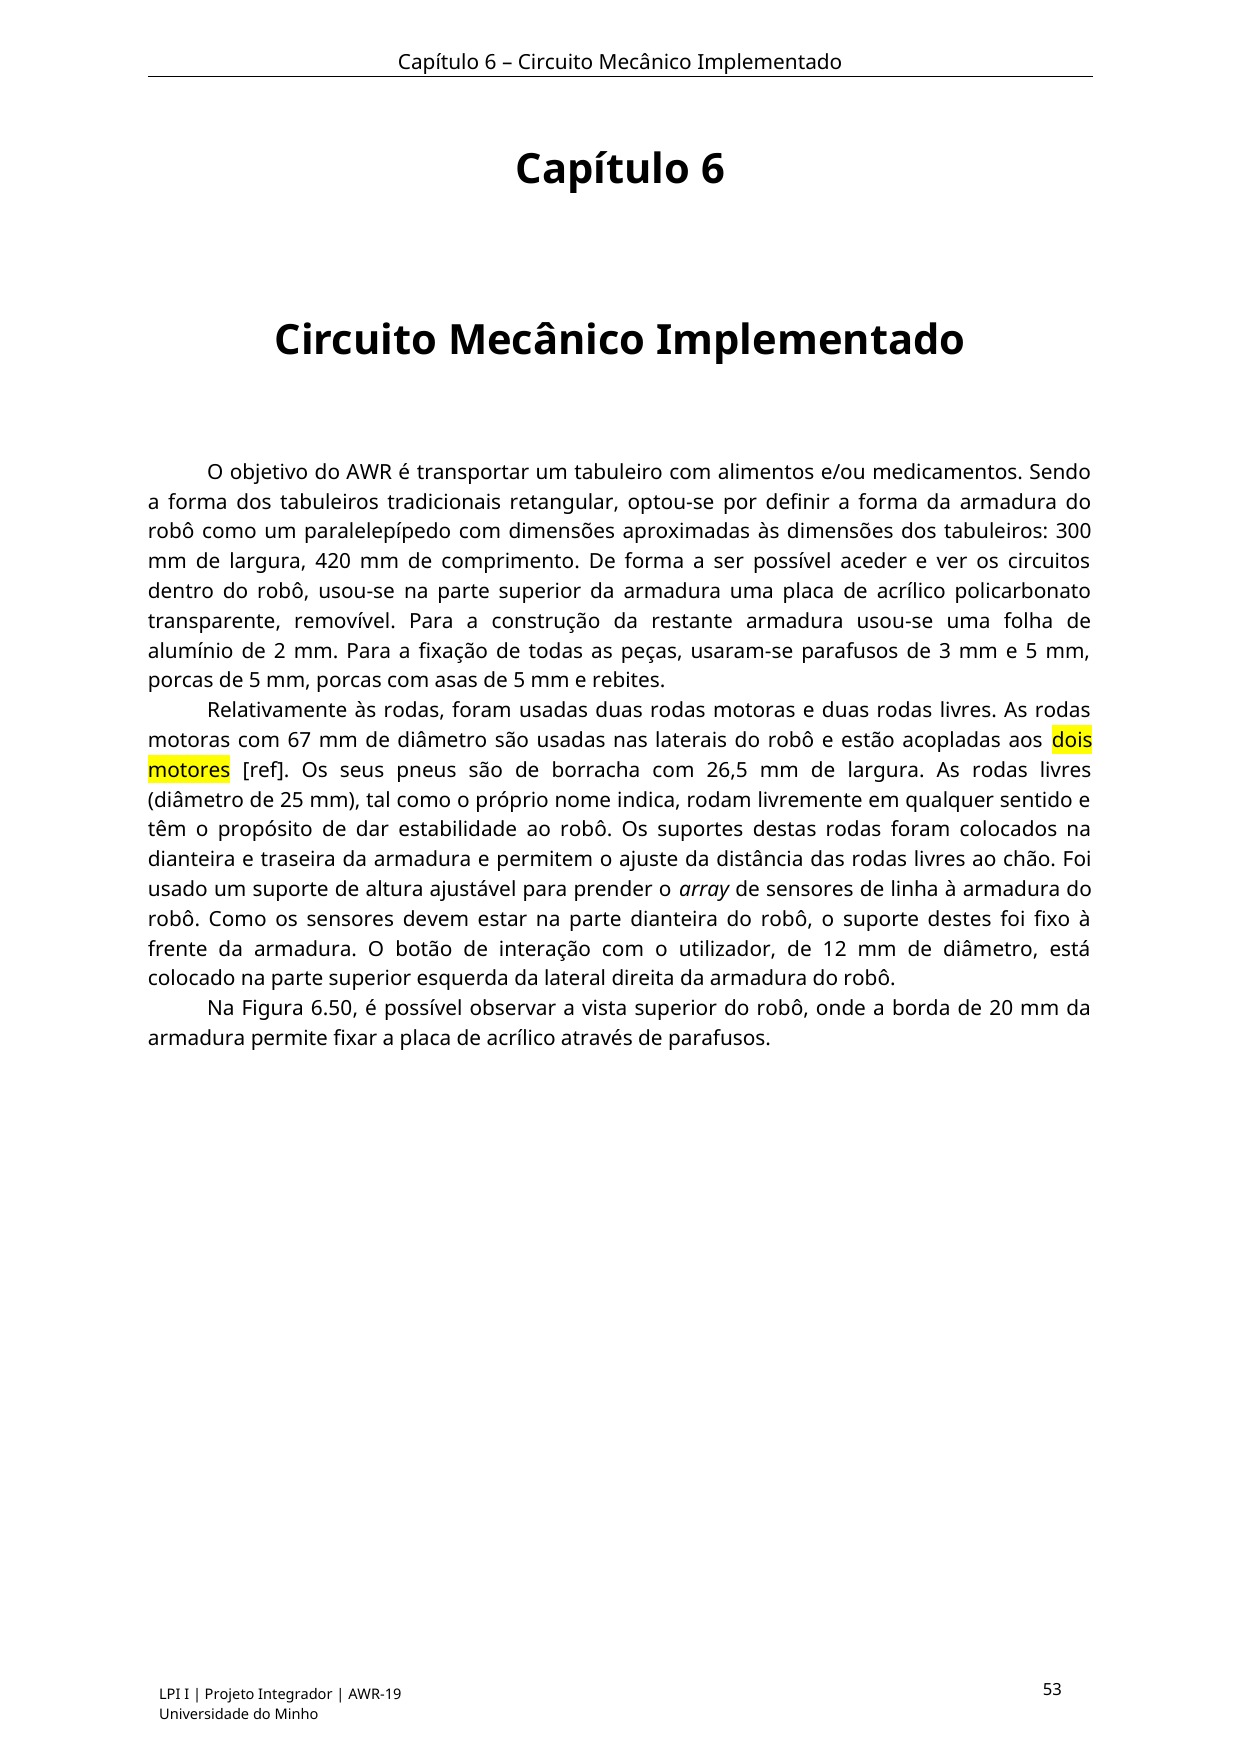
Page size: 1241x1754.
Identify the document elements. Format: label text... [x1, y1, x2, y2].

text Relativamente às rodas, foram usadas duas rodas motoras e duas rodas livres. As rodas motoras com 67 mm de diâmetro são usadas nas laterais do robô e estão acopladas aos dois motores [ref]. Os seus pneus são de borracha com 26,5 mm de largura. As rodas livres (diâmetro de 25 mm), tal como o próprio nome indica, rodam livremente em qualquer sentido e têm o propósito de dar estabilidade ao robô. Os suportes destas rodas foram colocados na dianteira e traseira da armadura e permitem o ajuste da distância das rodas livres ao chão. Foi usado um suporte de altura ajustável para prender o array de sensores de linha à armadura do robô. Como os sensores devem estar na parte dianteira do robô, o suporte destes foi fixo à frente da armadura. O botão de interação com o utilizador, de 12 mm de diâmetro, está colocado na parte superior esquerda da lateral direita da armadura do robô. [148, 695, 1092, 992]
subtitle Circuito Mecânico Implementado [148, 139, 1092, 366]
text O objetivo do AWR é transportar um tabuleiro com alimentos e/ou medicamentos. Sendo a forma dos tabuleiros tradicionais retangular, optou-se por definir a forma da armadura do robô como um paralelepípedo com dimensões aproximadas às dimensões dos tabuleiros: 300 mm de largura, 420 mm de comprimento. De forma a ser possível aceder e ver os circuitos dentro do robô, usou-se na parte superior da armadura uma placa de acrílico policarbonato transparente, removível. Para a construção da restante armadura usou-se uma folha de alumínio de 2 mm. Para a fixação de todas as peças, usaram-se parafusos de 3 mm e 5 mm, porcas de 5 mm, porcas com asas de 5 mm e rebites. [148, 457, 1092, 694]
